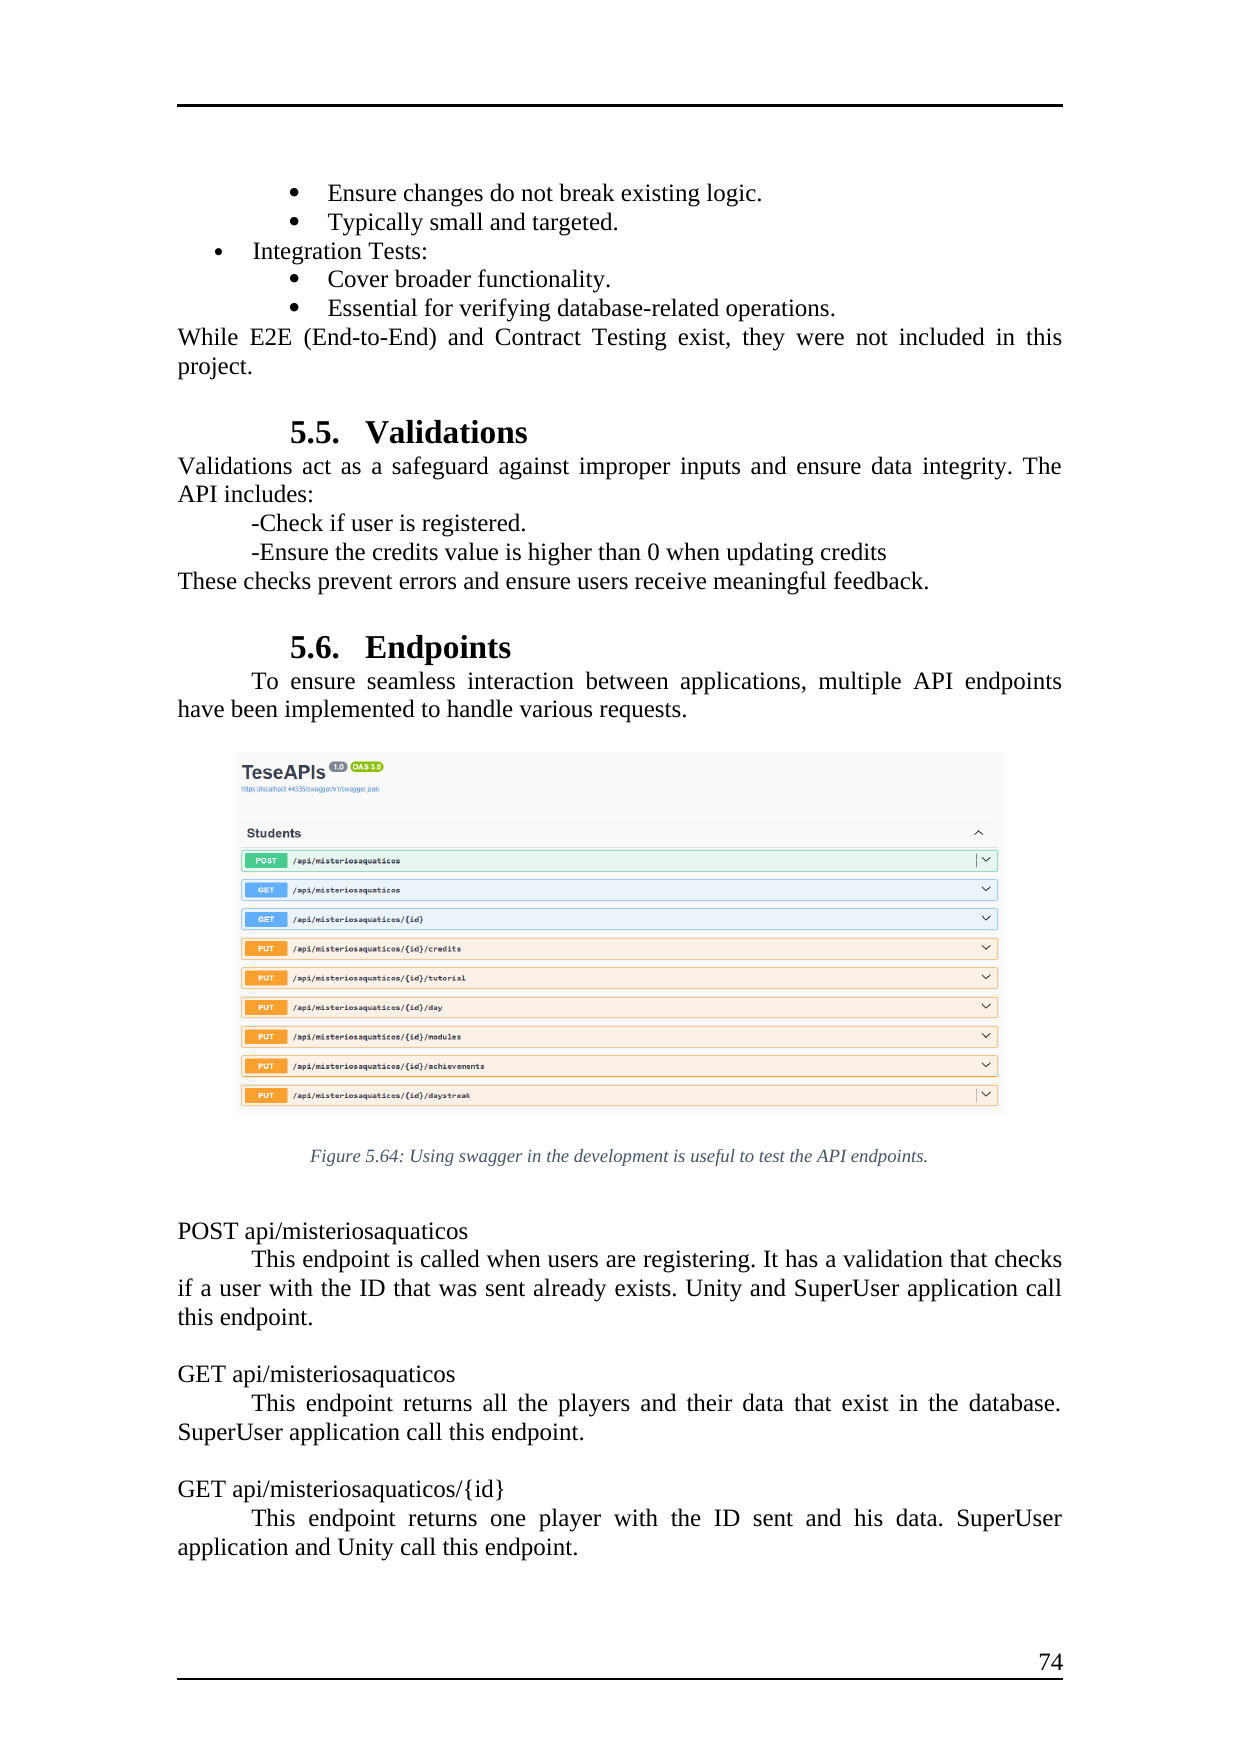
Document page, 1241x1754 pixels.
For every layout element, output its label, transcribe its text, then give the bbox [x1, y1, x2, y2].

list Essential for verifying database-related operations. [290, 293, 1063, 322]
text To ensure seamless interaction between applications, multiple API endpoints have been implemented to handle various requests. [177, 666, 1063, 723]
text These checks prevent errors and ensure users receive meaningful feedback. [177, 566, 1063, 594]
text -Check if user is registered. [177, 508, 1063, 537]
subtitle Endpoints [290, 627, 1063, 666]
text GET api/misteriosaquaticos [177, 1359, 1063, 1388]
picture [235, 752, 1005, 1116]
list Typically small and targeted. [290, 207, 1063, 236]
text This endpoint is called when users are registering. It has a validation that checks if a user with the ID that was sent already exists. Unity and SuperUser application call this endpoint. [177, 1244, 1063, 1331]
text This endpoint returns one player with the ID sent and his data. SuperUser application and Unity call this endpoint. [177, 1503, 1063, 1561]
text -Ensure the credits value is higher than 0 when updating credits [177, 537, 1063, 566]
text Validations act as a safeguard against improper inputs and ensure data integrity. The API includes: [177, 451, 1063, 508]
list Ensure changes do not break existing logic. [290, 178, 1063, 207]
subtitle Validations [290, 412, 1063, 451]
list Integration Tests: [215, 236, 1063, 264]
text GET api/misteriosaquaticos/{id} [177, 1474, 1063, 1503]
text While E2E (End-to-End) and Contract Testing exist, they were not included in this project. [177, 322, 1063, 379]
text POST api/misteriosaquaticos [177, 1216, 1063, 1244]
text This endpoint returns all the players and their data that exist in the database. SuperUser application call this endpoint. [177, 1388, 1063, 1446]
list Cover broader functionality. [290, 264, 1063, 293]
